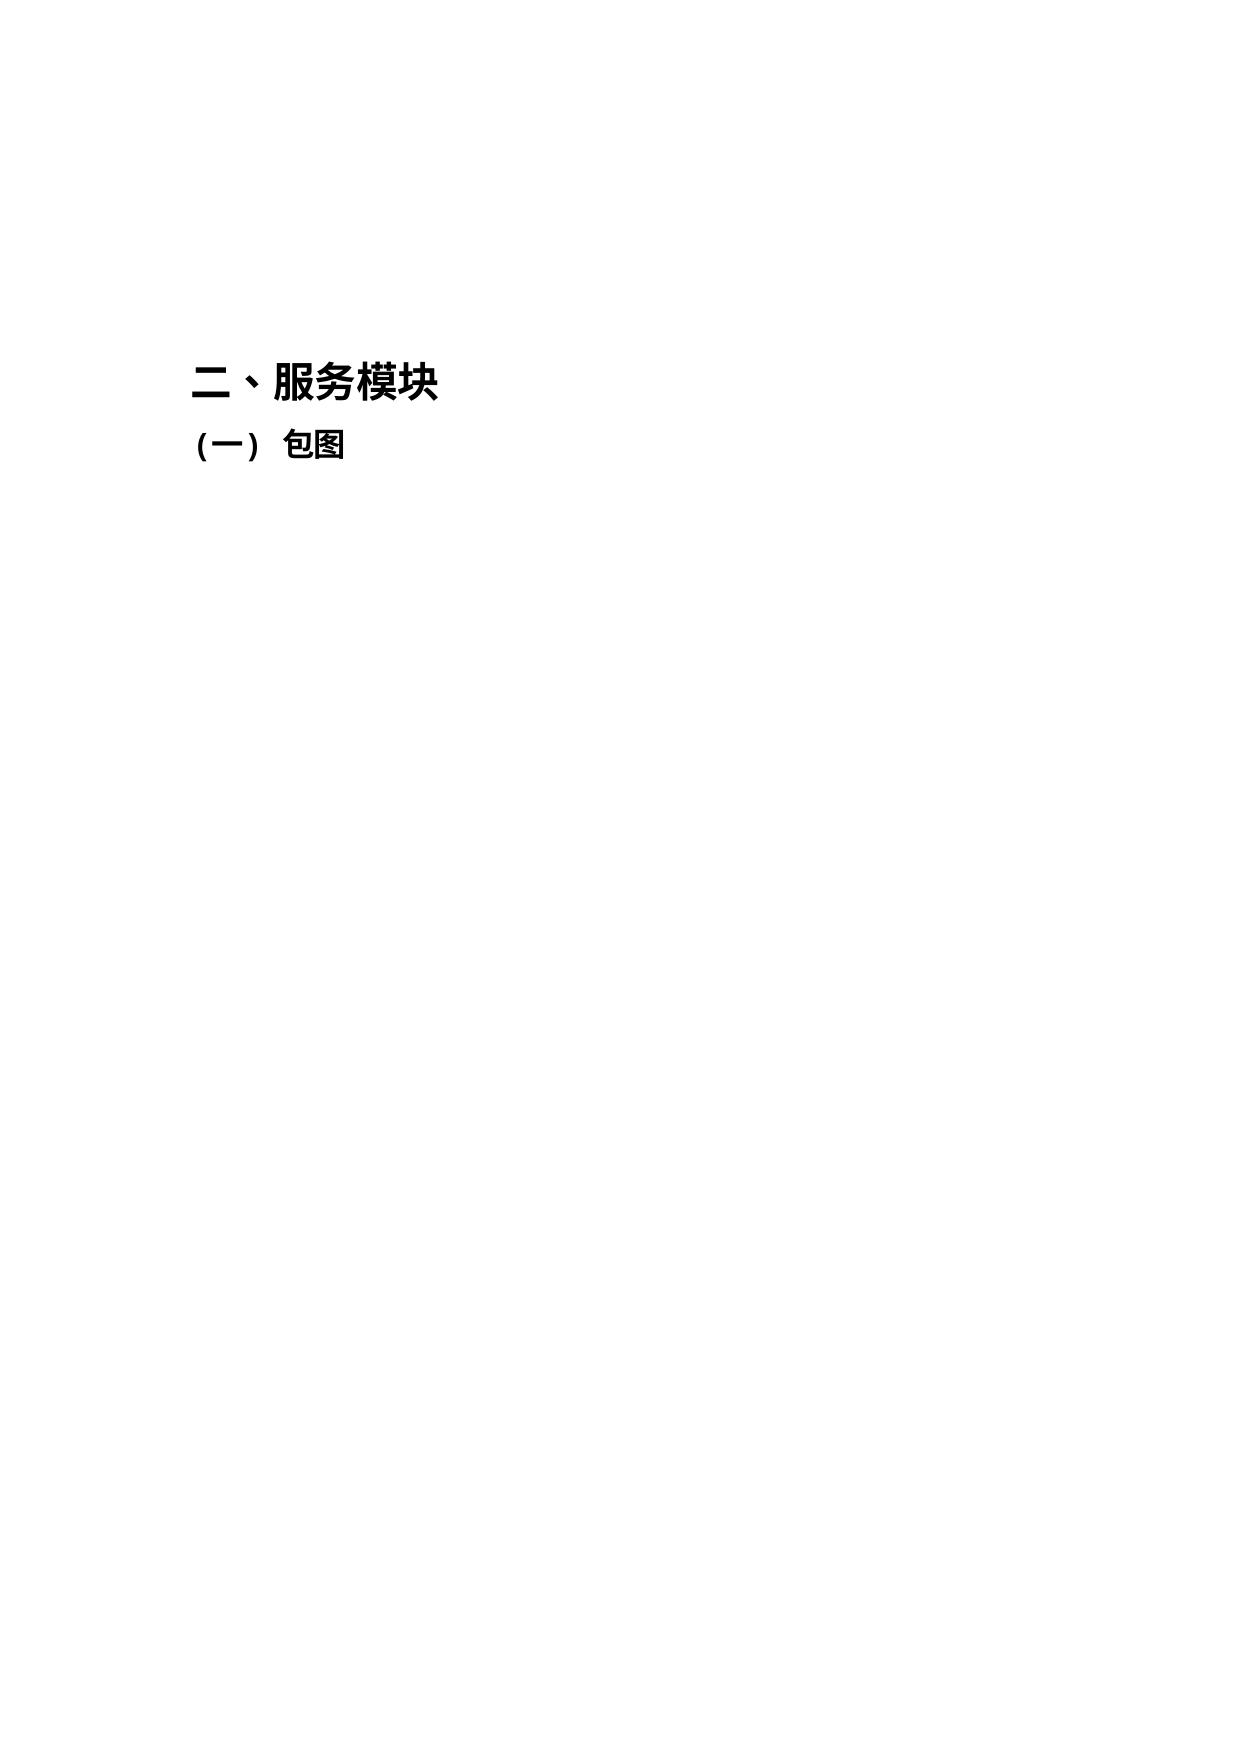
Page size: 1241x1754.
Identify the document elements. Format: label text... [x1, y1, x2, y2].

text (一) 包图 [192, 419, 1054, 466]
text 二、服务模块 [190, 354, 1054, 409]
